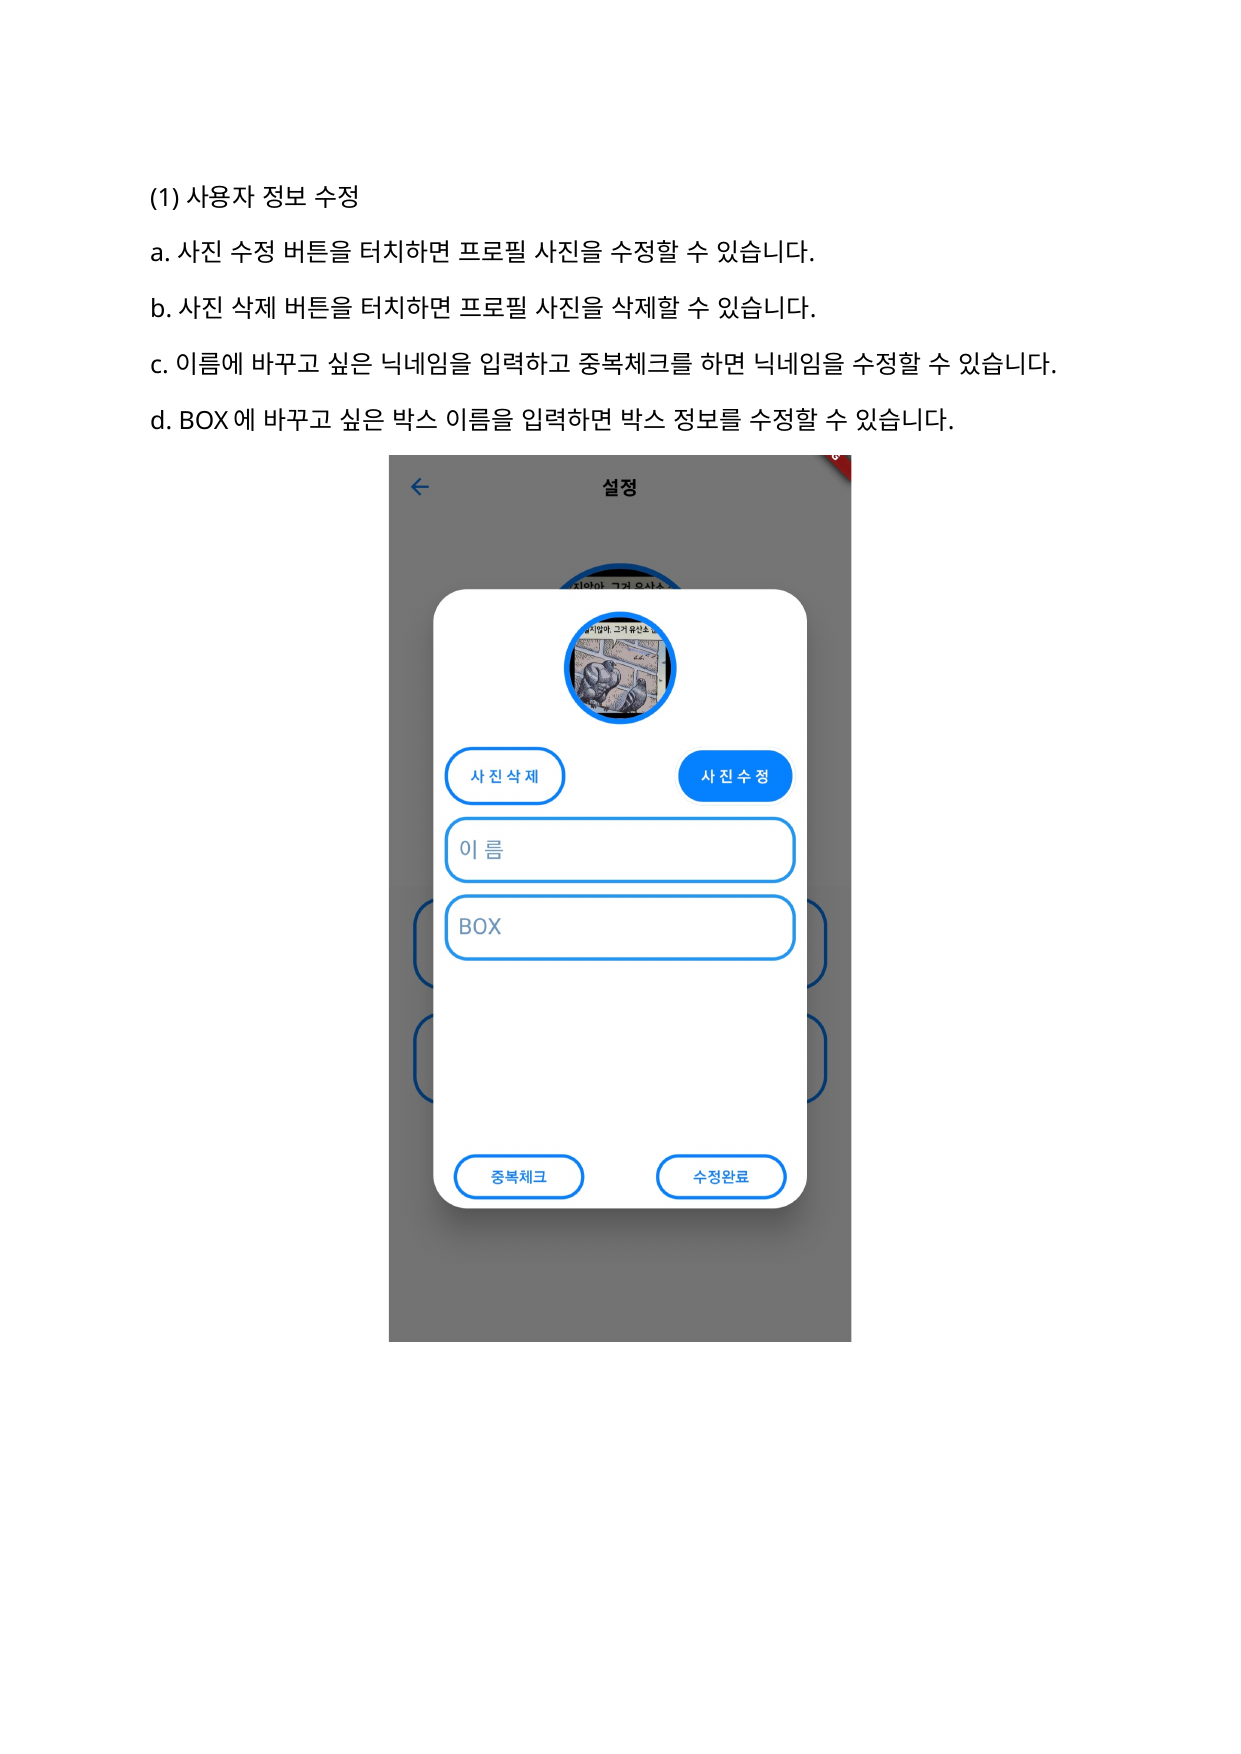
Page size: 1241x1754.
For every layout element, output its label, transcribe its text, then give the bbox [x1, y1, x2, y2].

text a. 사진 수정 버튼을 터치하면 프로필 사진을 수정할 수 있습니다. [150, 233, 1090, 269]
text c. 이름에 바꾸고 싶은 닉네임을 입력하고 중복체크를 하면 닉네임을 수정할 수 있습니다. [150, 344, 1090, 381]
picture [388, 455, 852, 1342]
text b. 사진 삭제 버튼을 터치하면 프로필 사진을 삭제할 수 있습니다. [150, 289, 1090, 325]
text d. BOX에 바꾸고 싶은 박스 이름을 입력하면 박스 정보를 수정할 수 있습니다. [150, 400, 1090, 436]
text (1) 사용자 정보 수정 [150, 177, 1090, 213]
